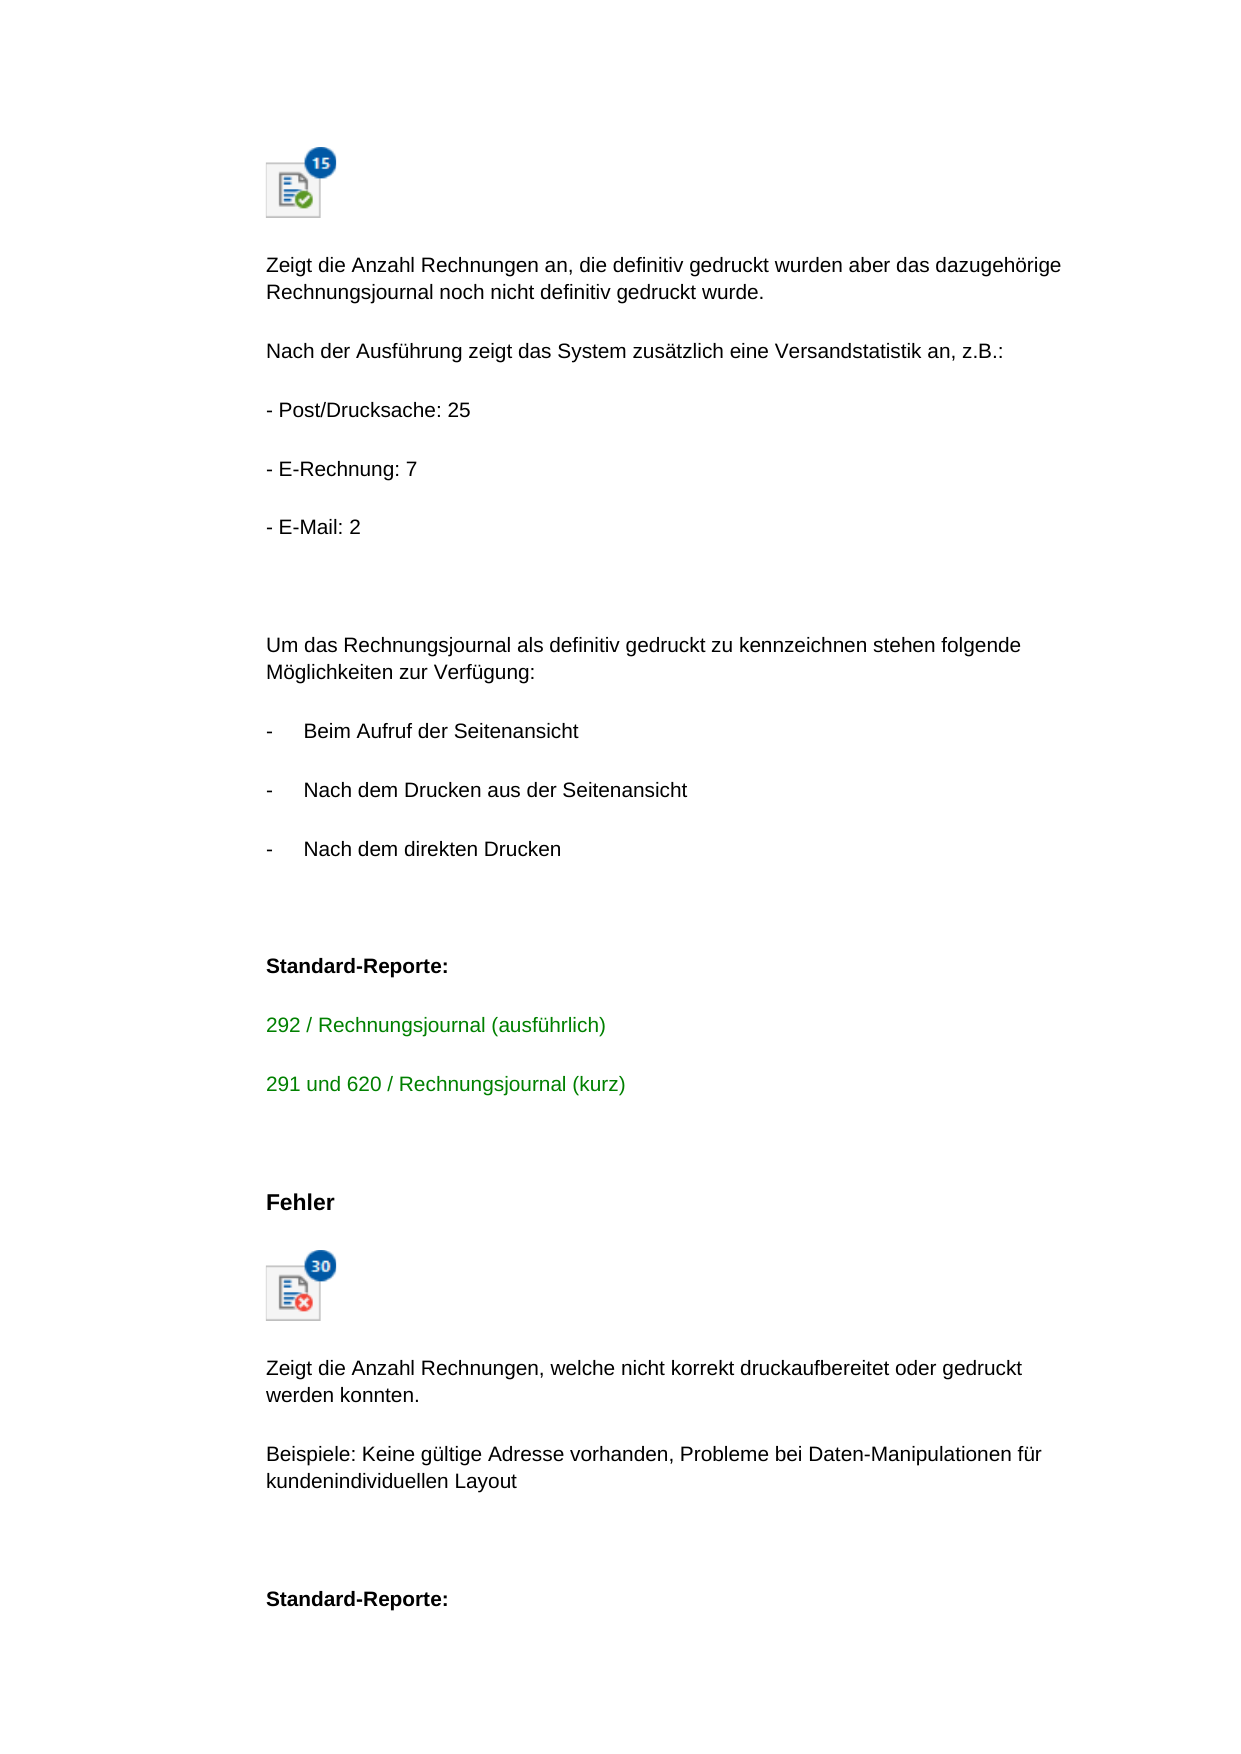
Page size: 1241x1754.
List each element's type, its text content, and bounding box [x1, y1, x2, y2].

text Standard-Reporte: [266, 954, 1093, 978]
text - E-Rechnung: 7 [266, 456, 1093, 480]
text Nach der Ausführung zeigt das System zusätzlich eine Versandstatistik an, z.B.: [266, 339, 1093, 363]
list Beim Aufruf der Seitenansicht [266, 719, 1093, 743]
picture [265, 1250, 337, 1321]
text Fehler [266, 1189, 1093, 1215]
list Nach dem Drucken aus der Seitenansicht [266, 778, 1093, 802]
text - Post/Drucksache: 25 [266, 398, 1093, 422]
text Beispiele: Keine gültige Adresse vorhanden, Probleme bei Daten-Manipulationen für kundenindividuellen Layout [266, 1442, 1093, 1493]
text Um das Rechnungsjournal als definitiv gedruckt zu kennzeichnen stehen folgende Möglichkeiten zur Verfügung: [266, 633, 1093, 684]
list Nach dem direkten Drucken [266, 836, 1093, 860]
text Standard-Reporte: [266, 1587, 1093, 1611]
text 292 / Rechnungsjournal (ausführlich) [266, 1013, 1093, 1037]
text - E-Mail: 2 [266, 515, 1093, 539]
text Zeigt die Anzahl Rechnungen, welche nicht korrekt druckaufbereitet oder gedruckt werden konnten. [266, 1356, 1093, 1407]
picture [265, 147, 337, 218]
text Zeigt die Anzahl Rechnungen an, die definitiv gedruckt wurden aber das dazugehörige Rechnungsjournal noch nicht definitiv gedruckt wurde. [266, 253, 1093, 304]
text 291 und 620 / Rechnungsjournal (kurz) [266, 1071, 1093, 1095]
